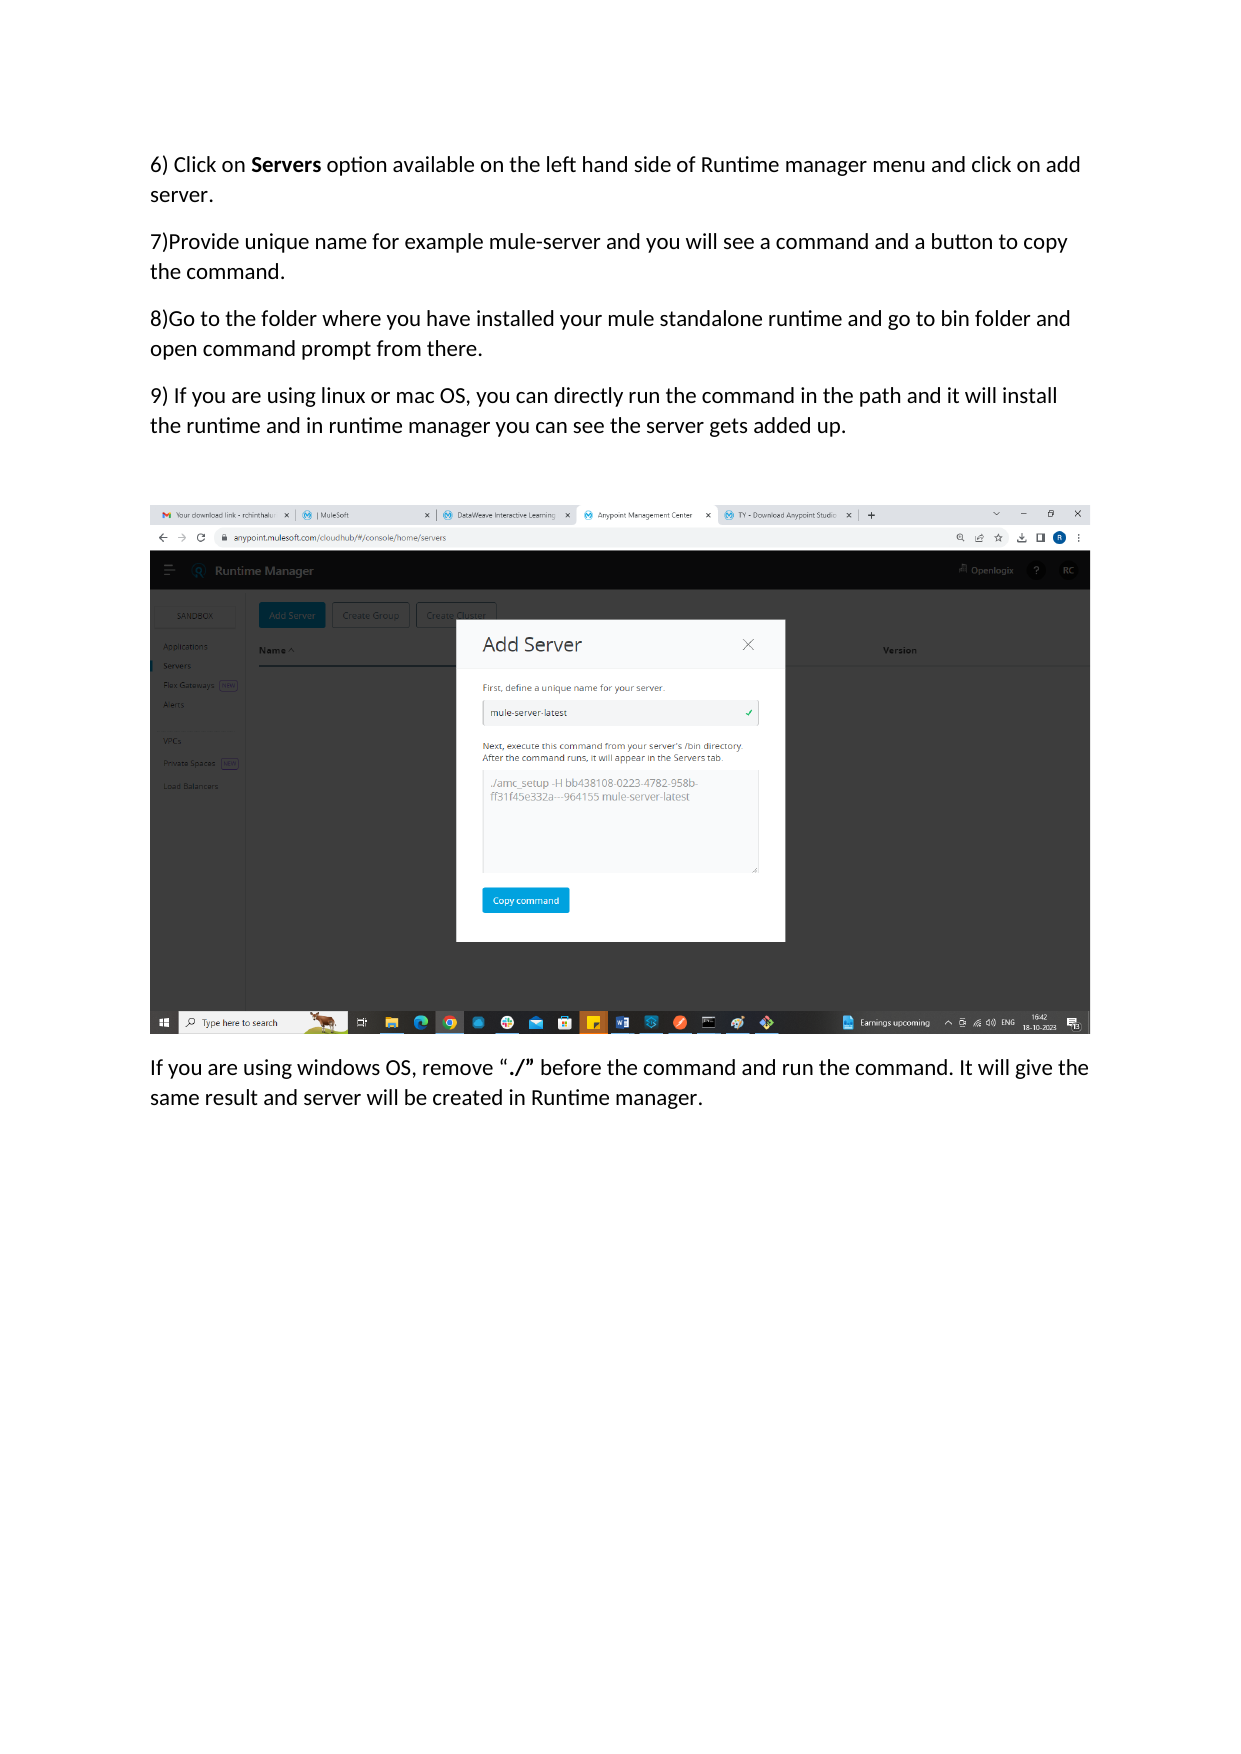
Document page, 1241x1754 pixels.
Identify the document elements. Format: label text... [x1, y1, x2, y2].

text 6) Click on Servers option available on the left hand side of Runtime manager menu and click on add server. [150, 150, 1090, 208]
text 7)Provide unique name for example mule-server and you will see a command and a button to copy the command. [150, 227, 1090, 285]
text 8)Go to the folder where you have installed your mule standalone runtime and go to bin folder and open command prompt from there. [150, 304, 1090, 362]
text If you are using windows OS, remove “./” before the command and run the command. It will give the same result and server will be created in Runtime manager. [150, 1053, 1090, 1111]
picture [150, 505, 1091, 1034]
text 9) If you are using linux or mac OS, you can directly run the command in the path and it will install the runtime and in runtime manager you can see the server gets added up. [150, 381, 1090, 439]
